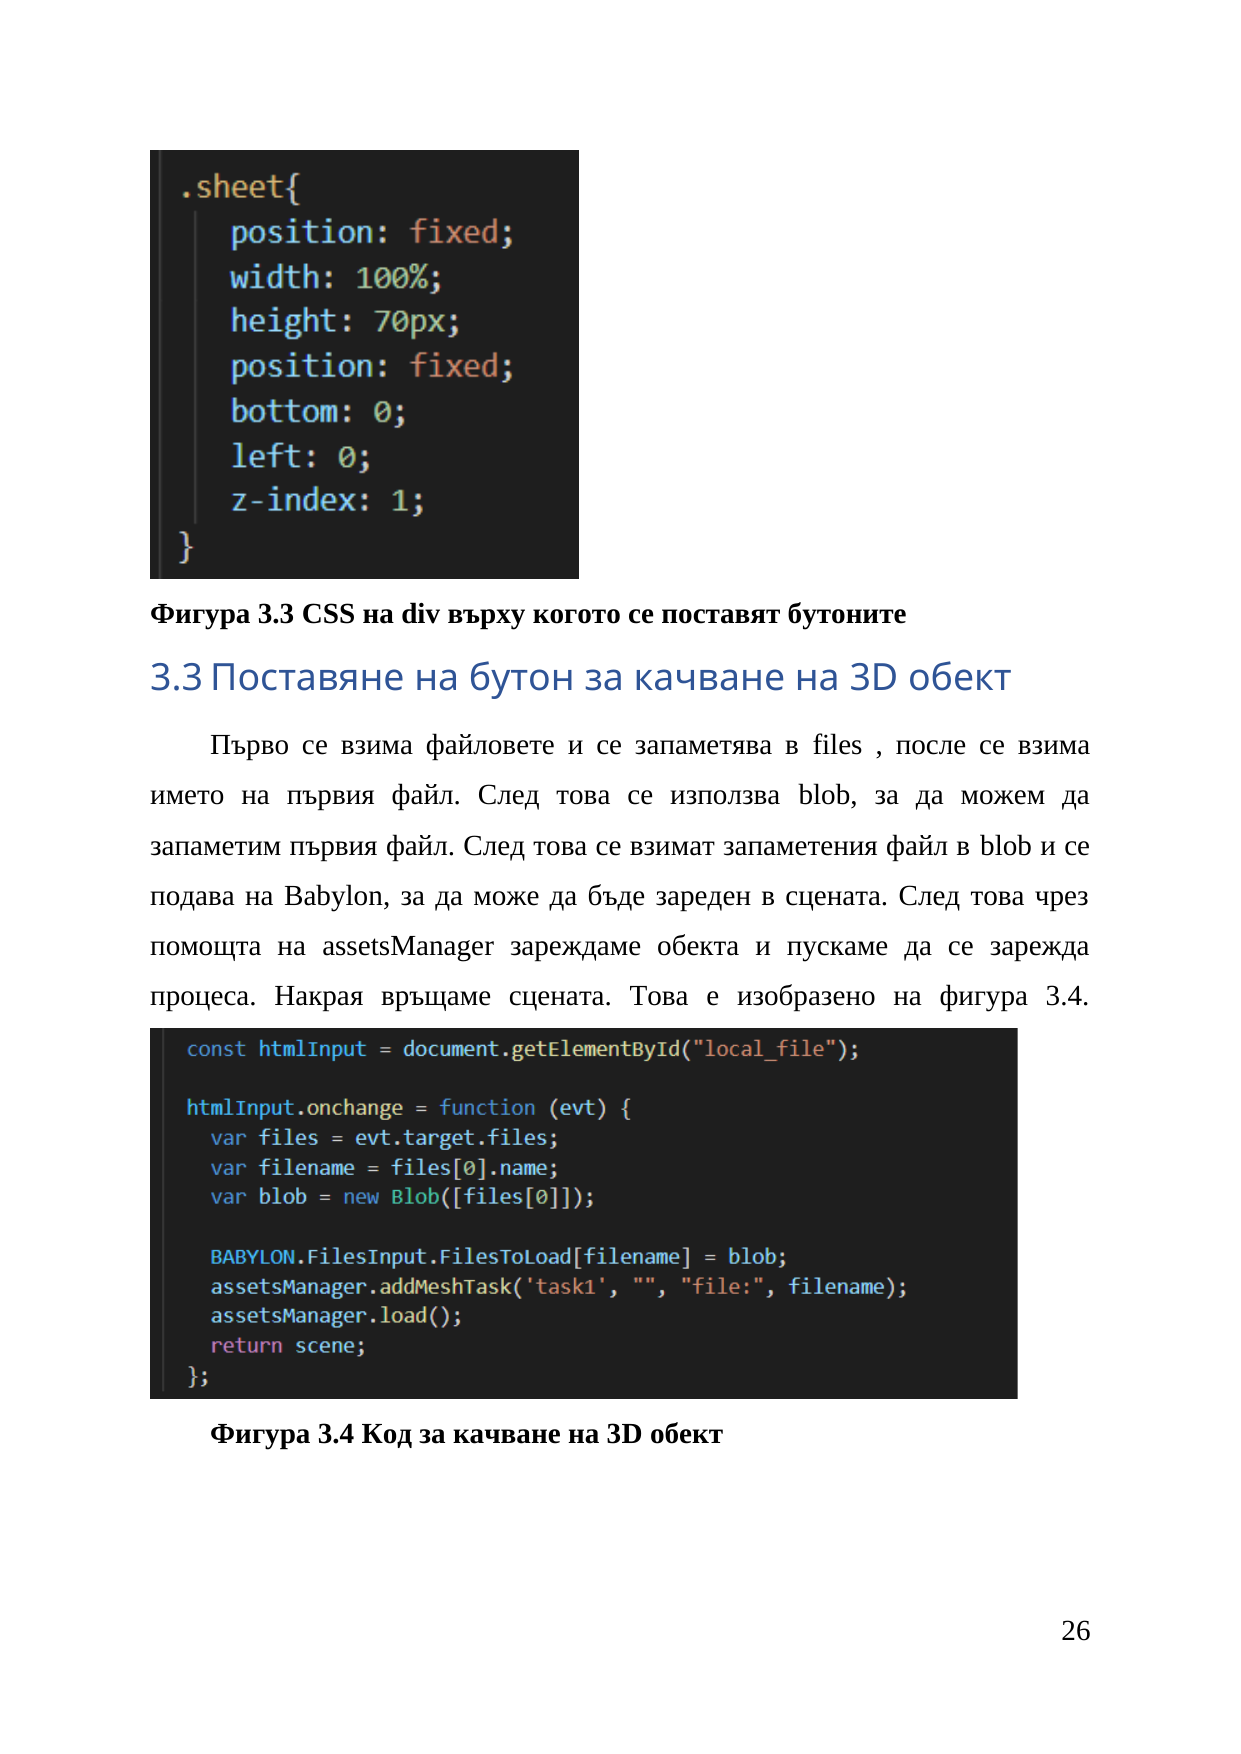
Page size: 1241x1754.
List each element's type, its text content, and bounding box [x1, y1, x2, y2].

picture [150, 1028, 1018, 1399]
text Фигура 3.3 CSS на div върху когото се поставят бутоните [150, 596, 1090, 629]
picture [150, 150, 579, 579]
subtitle Поставяне на бутон за качване на 3D обект [150, 650, 1090, 701]
text Фигура 3.4 Код за качване на 3D обект [150, 1416, 1090, 1449]
